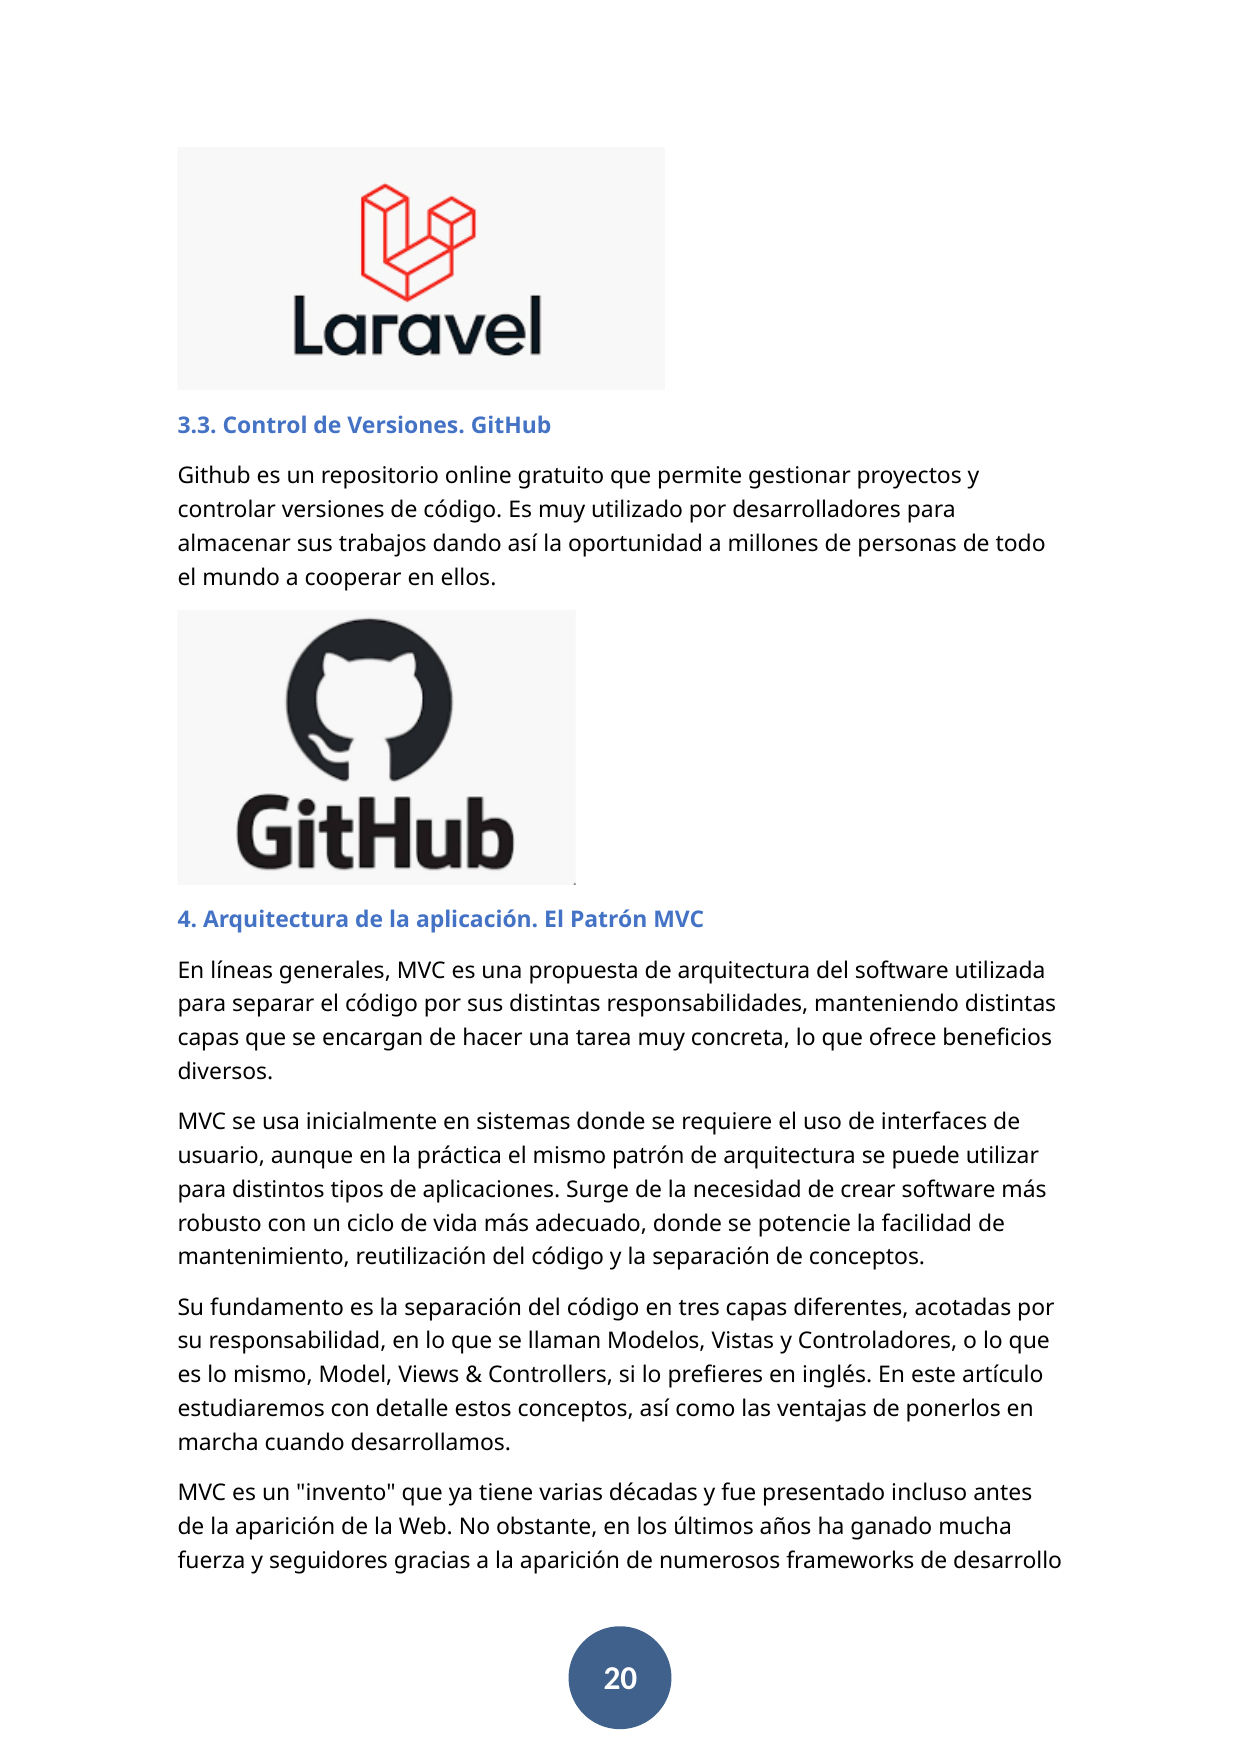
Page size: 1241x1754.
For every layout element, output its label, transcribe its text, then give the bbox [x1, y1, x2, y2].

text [177, 1476, 1063, 1575]
text 3.3. Control de Versiones. GitHub [177, 409, 1063, 440]
text MVC se usa inicialmente en sistemas donde se requiere el uso de interfaces de usuario, aunque en la práctica el mismo patrón de arquitectura se puede utilizar para distintos tipos de aplicaciones. Surge de la necesidad de crear software más robusto con un ciclo de vida más adecuado, donde se potencie la facilidad de mantenimiento, reutilización del código y la separación de conceptos. [177, 1105, 1063, 1271]
text 4. Arquitectura de la aplicación. El Patrón MVC [177, 903, 1063, 934]
picture [177, 610, 576, 885]
text Github es un repositorio online gratuito que permite gestionar proyectos y controlar versiones de código. Es muy utilizado por desarrolladores para almacenar sus trabajos dando así la oportunidad a millones de personas de todo el mundo a cooperar en ellos. [177, 459, 1063, 592]
text En líneas generales, MVC es una propuesta de arquitectura del software utilizada para separar el código por sus distintas responsabilidades, manteniendo distintas capas que se encargan de hacer una tarea muy concreta, lo que ofrece beneficios diversos. [177, 953, 1063, 1086]
picture [177, 147, 665, 390]
text Su fundamento es la separación del código en tres capas diferentes, acotadas por su responsabilidad, en lo que se llaman Modelos, Vistas y Controladores, o lo que es lo mismo, Model, Views & Controllers, si lo prefieres en inglés. En este artículo estudiaremos con detalle estos conceptos, así como las ventajas de ponerlos en marcha cuando desarrollamos. [177, 1291, 1063, 1457]
